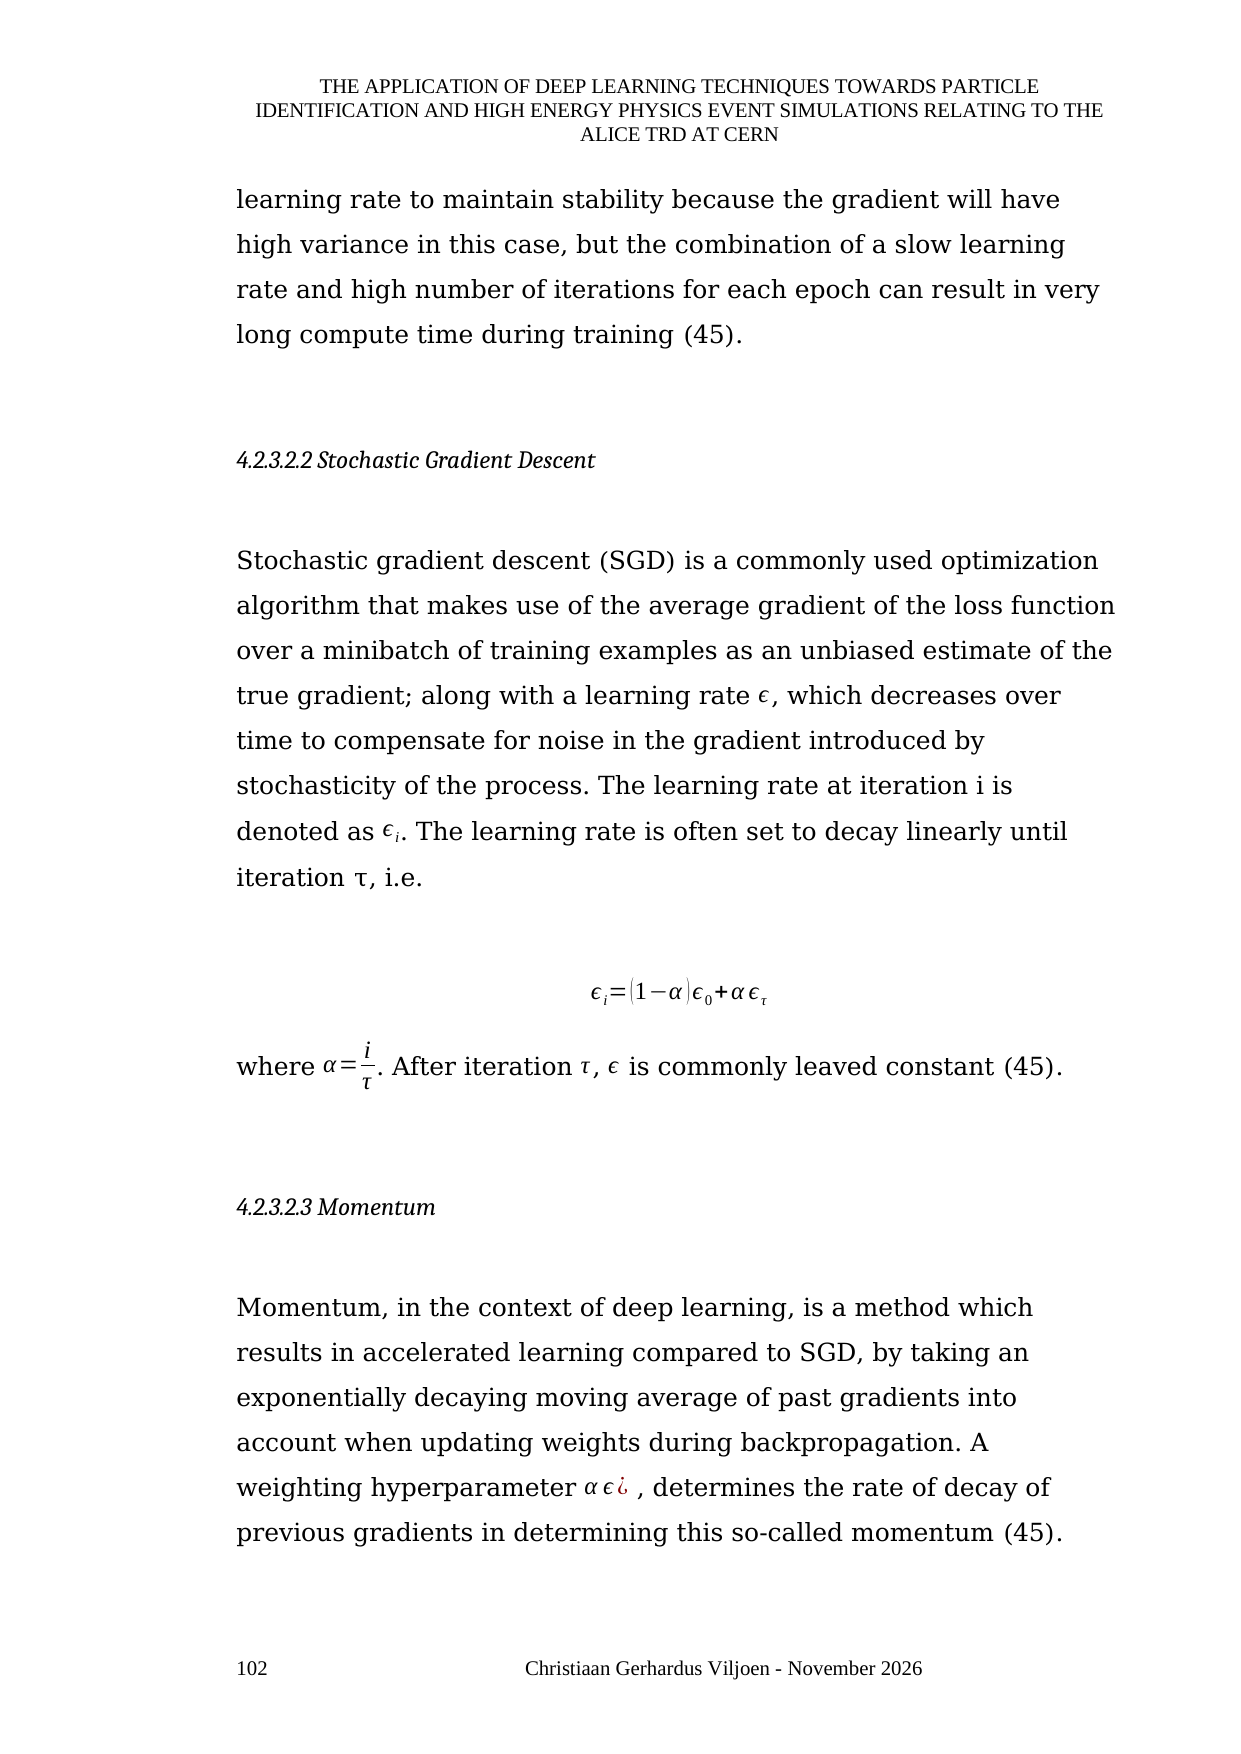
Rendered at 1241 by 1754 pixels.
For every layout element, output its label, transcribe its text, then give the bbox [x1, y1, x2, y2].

text where . After iteration , is commonly leaved constant . [236, 1036, 1122, 1095]
subtitle Stochastic Gradient Descent [236, 446, 1122, 475]
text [236, 183, 1122, 348]
text Momentum, in the context of deep learning, is a method which results in accelerated learning compared to SGD, by taking an exponentially decaying moving average of past gradients into account when updating weights during backpropagation. A weighting hyperparameter , determines the rate of decay of previous gradients in determining this so-called momentum . [236, 1292, 1122, 1547]
text Stochastic gradient descent (SGD) is a commonly used optimization algorithm that makes use of the average gradient of the loss function over a minibatch of training examples as an unbiased estimate of the true gradient; along with a learning rate , which decreases over time to compensate for noise in the gradient introduced by stochasticity of the process. The learning rate at iteration i is denoted as . The learning rate is often set to decay linearly until iteration τ, i.e. [236, 545, 1122, 891]
subtitle Momentum [236, 1193, 1122, 1222]
